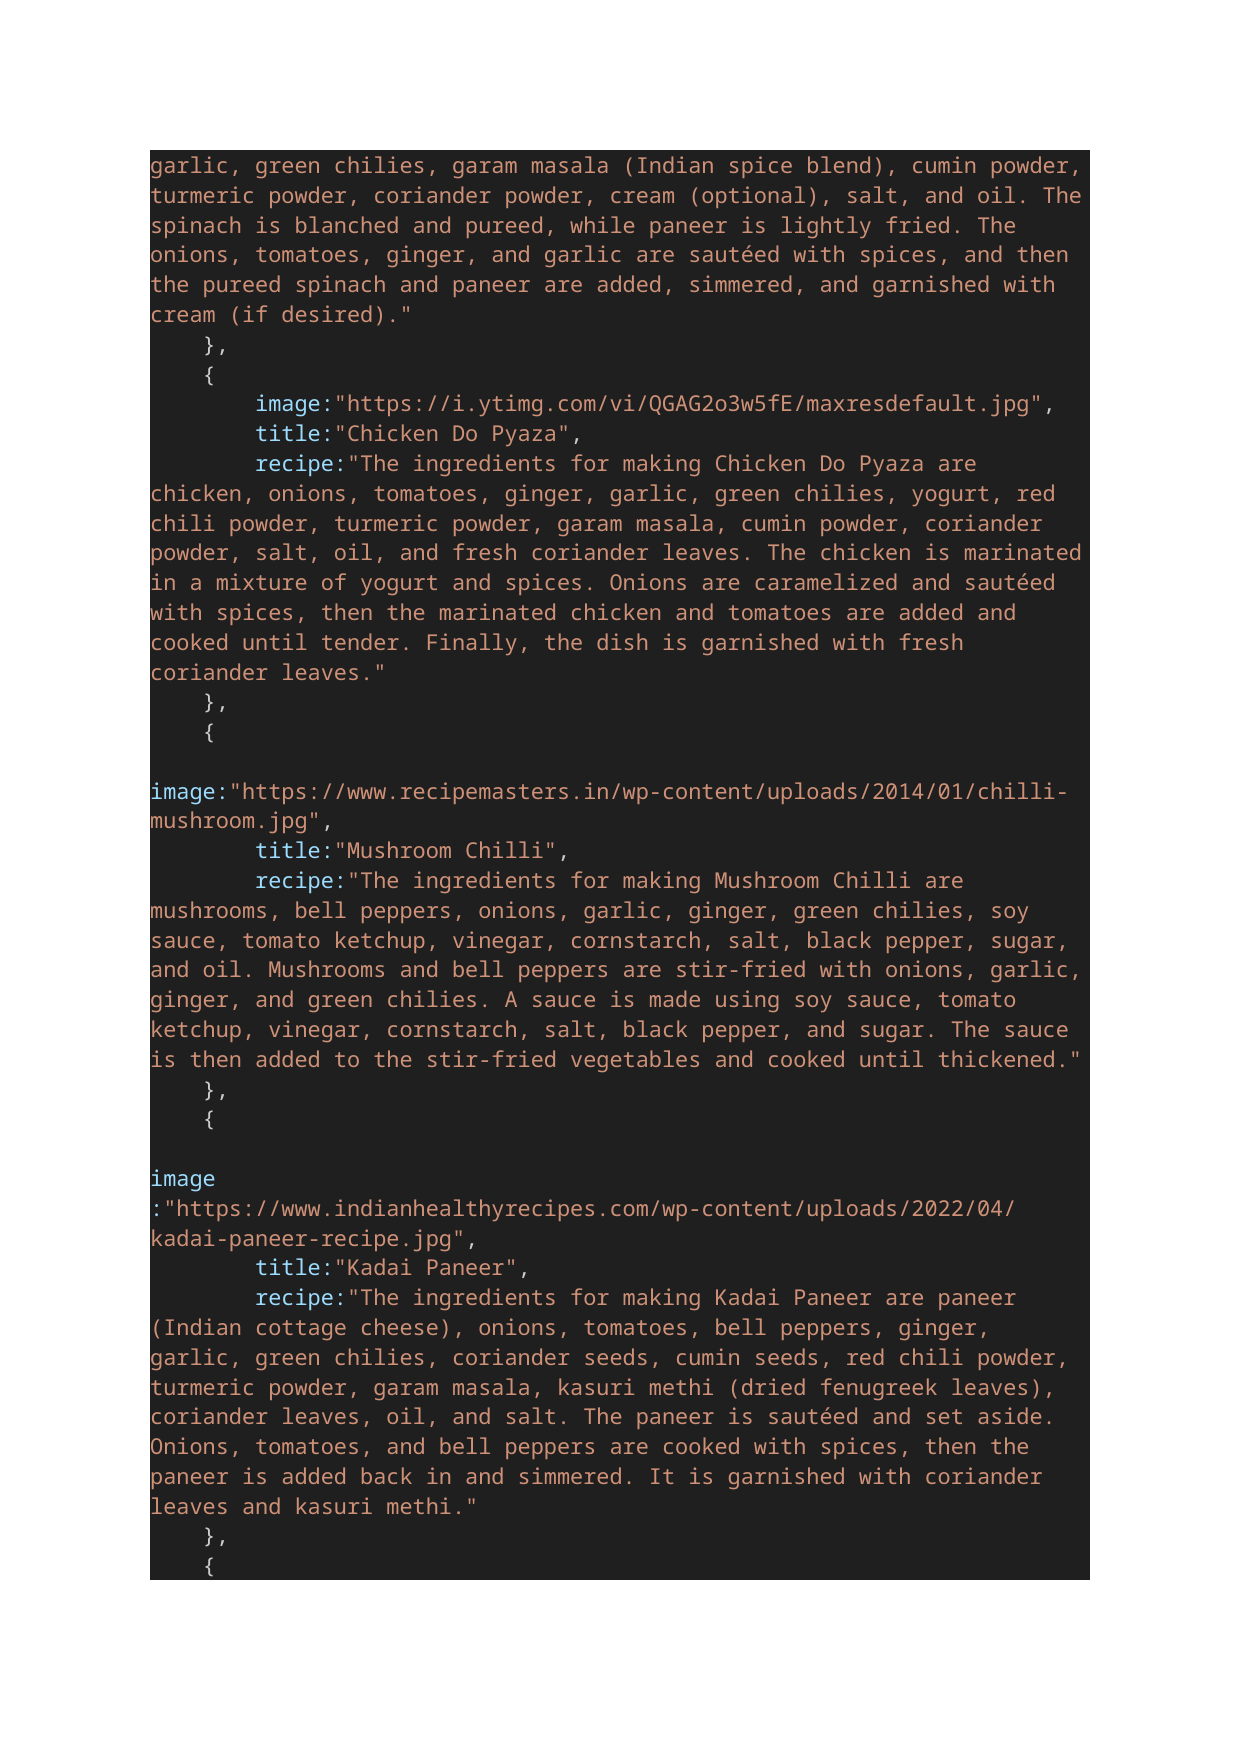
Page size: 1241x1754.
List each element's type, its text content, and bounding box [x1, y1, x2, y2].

text { [150, 1550, 1090, 1580]
text }, [150, 329, 1090, 358]
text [150, 150, 1090, 329]
text recipe:"The ingredients for making Kadai Paneer are paneer (Indian cottage cheese), onions, tomatoes, bell peppers, ginger, garlic, green chilies, coriander seeds, cumin seeds, red chili powder, turmeric powder, garam masala, kasuri methi (dried fenugreek leaves), coriander leaves, oil, and salt. The paneer is sautéed and set aside. Onions, tomatoes, and bell peppers are cooked with spices, then the paneer is added back in and simmered. It is garnished with coriander leaves and kasuri methi." [150, 1282, 1090, 1520]
text { [150, 358, 1090, 388]
text }, [150, 686, 1090, 716]
text recipe:"The ingredients for making Chicken Do Pyaza are chicken, onions, tomatoes, ginger, garlic, green chilies, yogurt, red chili powder, turmeric powder, garam masala, cumin powder, coriander powder, salt, oil, and fresh coriander leaves. The chicken is marinated in a mixture of yogurt and spices. Onions are caramelized and sautéed with spices, then the marinated chicken and tomatoes are added and cooked until tender. Finally, the dish is garnished with fresh coriander leaves." [150, 448, 1090, 686]
text title:"Mushroom Chilli", [150, 835, 1090, 865]
text image:"https://i.ytimg.com/vi/QGAG2o3w5fE/maxresdefault.jpg", [150, 388, 1090, 418]
text { [150, 716, 1090, 746]
text title:"Kadai Paneer", [150, 1252, 1090, 1282]
text title:"Chicken Do Pyaza", [150, 418, 1090, 448]
text recipe:"The ingredients for making Mushroom Chilli are mushrooms, bell peppers, onions, garlic, ginger, green chilies, soy sauce, tomato ketchup, vinegar, cornstarch, salt, black pepper, sugar, and oil. Mushrooms and bell peppers are stir-fried with onions, garlic, ginger, and green chilies. A sauce is made using soy sauce, tomato ketchup, vinegar, cornstarch, salt, black pepper, and sugar. The sauce is then added to the stir-fried vegetables and cooked until thickened." [150, 865, 1090, 1073]
text image:"https://www.indianhealthyrecipes.com/wp-content/uploads/2022/04/kadai-paneer-recipe.jpg", [150, 1133, 1090, 1252]
text image:"https://www.recipemasters.in/wp-content/uploads/2014/01/chilli-mushroom.jpg", [150, 746, 1090, 835]
text }, [150, 1520, 1090, 1550]
text }, [150, 1073, 1090, 1103]
text { [150, 1103, 1090, 1133]
